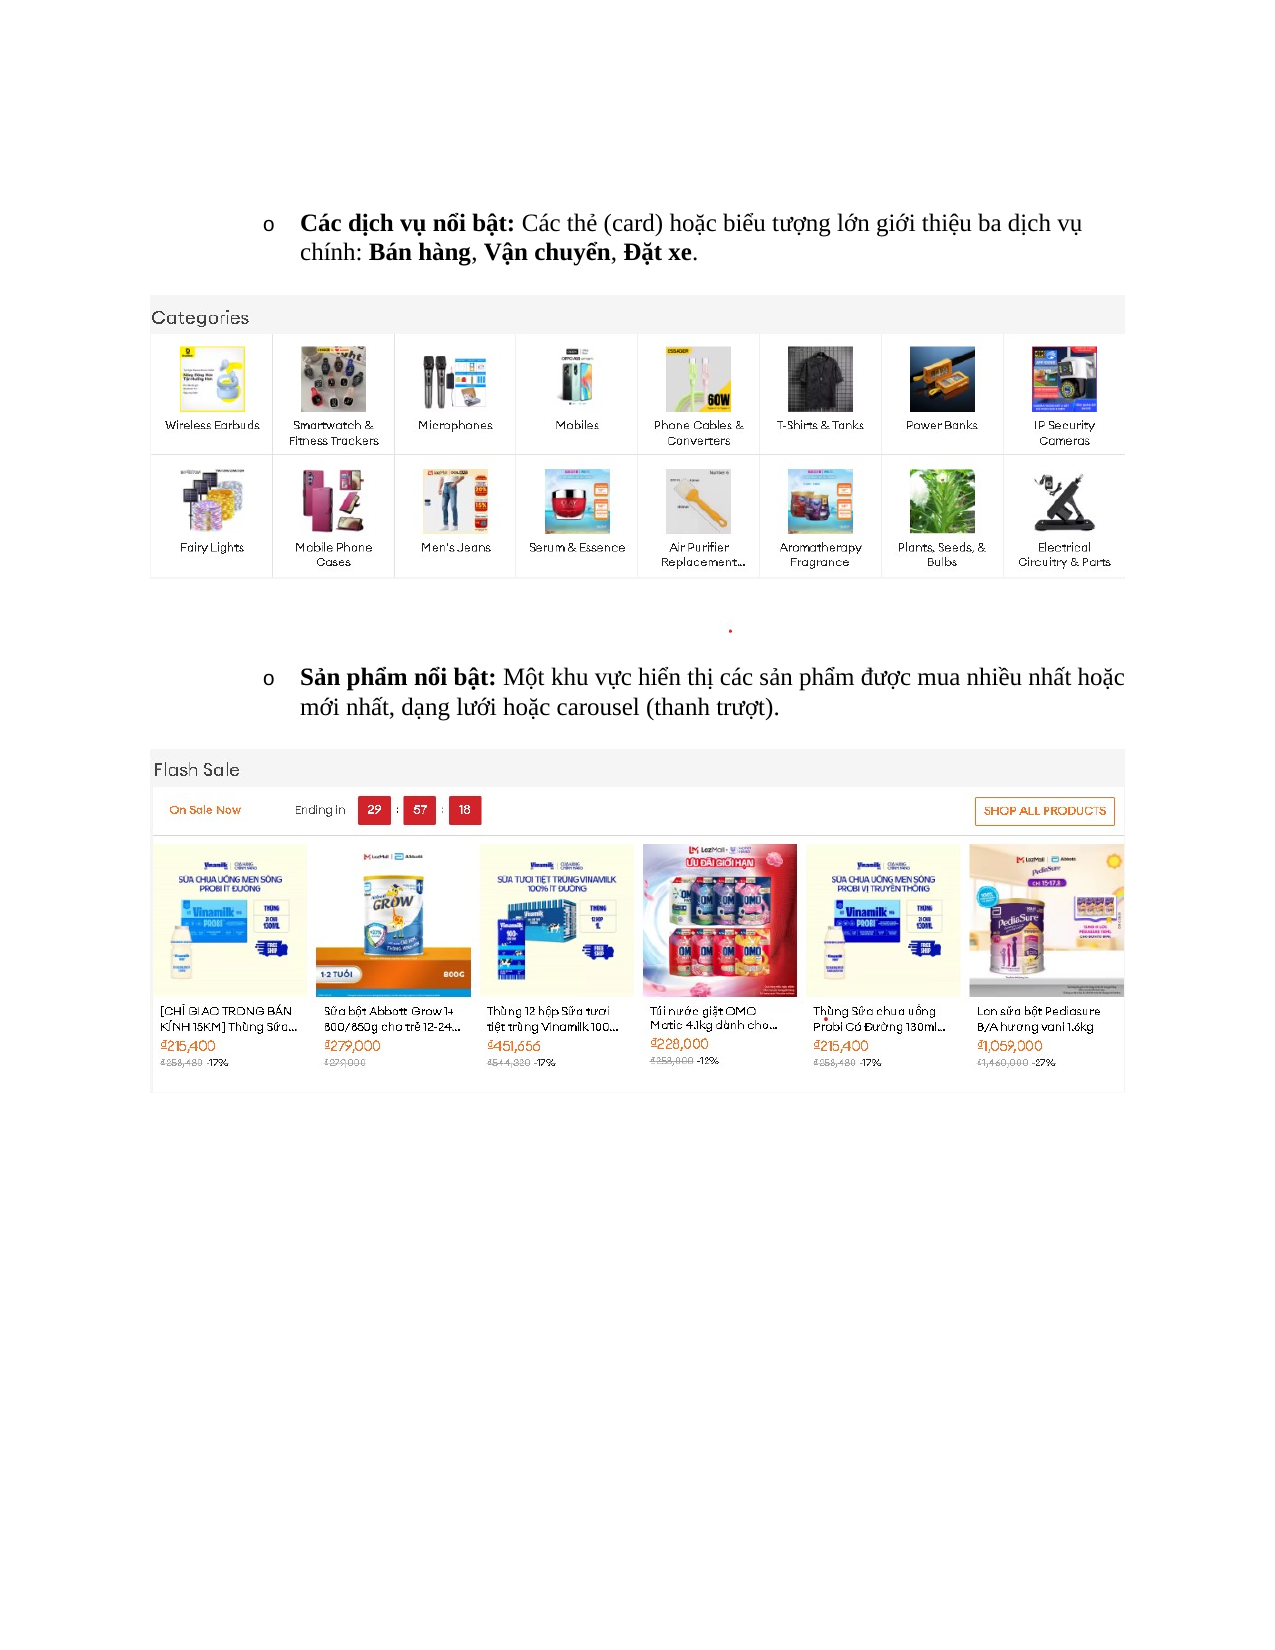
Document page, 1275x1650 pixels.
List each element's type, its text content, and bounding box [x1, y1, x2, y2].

picture [150, 295, 1125, 633]
picture [150, 749, 1125, 1093]
list Sản phẩm nổi bật: Một khu vực hiển thị các sản phẩm được mua nhiều nhất hoặc mới nhất, dạng lưới hoặc carousel (thanh trượt). [262, 662, 1125, 720]
list Các dịch vụ nổi bật: Các thẻ (card) hoặc biểu tượng lớn giới thiệu ba dịch vụ chính: Bán hàng, Vận chuyển, Đặt xe. [262, 208, 1125, 266]
